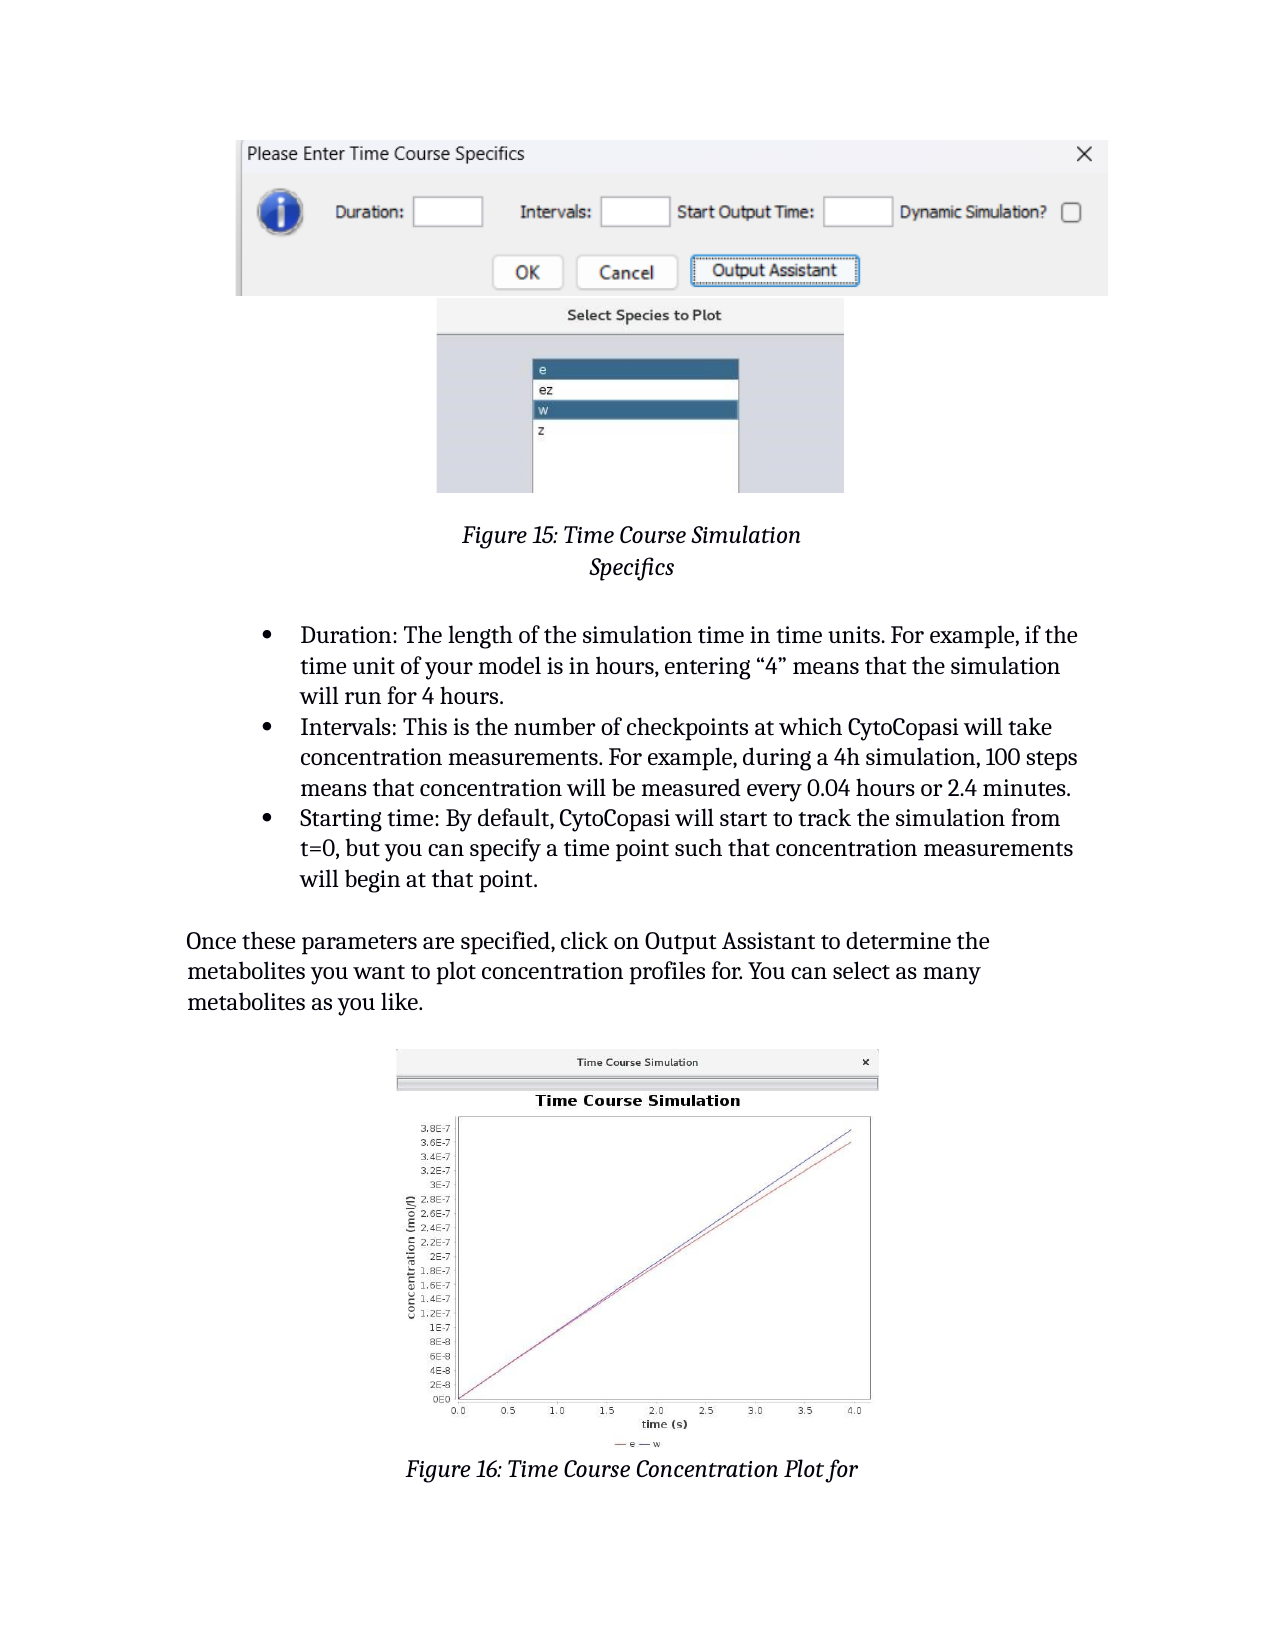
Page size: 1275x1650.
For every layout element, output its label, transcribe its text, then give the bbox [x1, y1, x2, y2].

text Figure 16: Time Course Concentration Plot for [124, 1455, 1164, 1483]
list Duration: The length of the simulation time in time units. For example, if the time unit of your model is in hours, entering “4” means that the simulation will run for 4 hours. [263, 621, 1088, 711]
text Once these parameters are specified, click on Output Assistant to determine the metabolites you want to plot concentration profiles for. You can select as many metabolites as you like. [186, 927, 1088, 1016]
picture [396, 1049, 879, 1452]
list Intervals: This is the number of checkpoints at which CytoCopasi will take concentration measurements. For example, during a 4h simulation, 100 steps means that concentration will be measured every 0.04 hours or 2.4 minutes. [263, 713, 1088, 802]
picture [436, 298, 844, 493]
text Specifics [124, 553, 1164, 581]
text Figure 15: Time Course Simulation [124, 521, 1164, 550]
list Starting time: By default, CytoCopasi will start to track the simulation from t=0, but you can specify a time point such that concentration measurements will begin at that point. [263, 804, 1088, 893]
picture [235, 140, 1109, 296]
